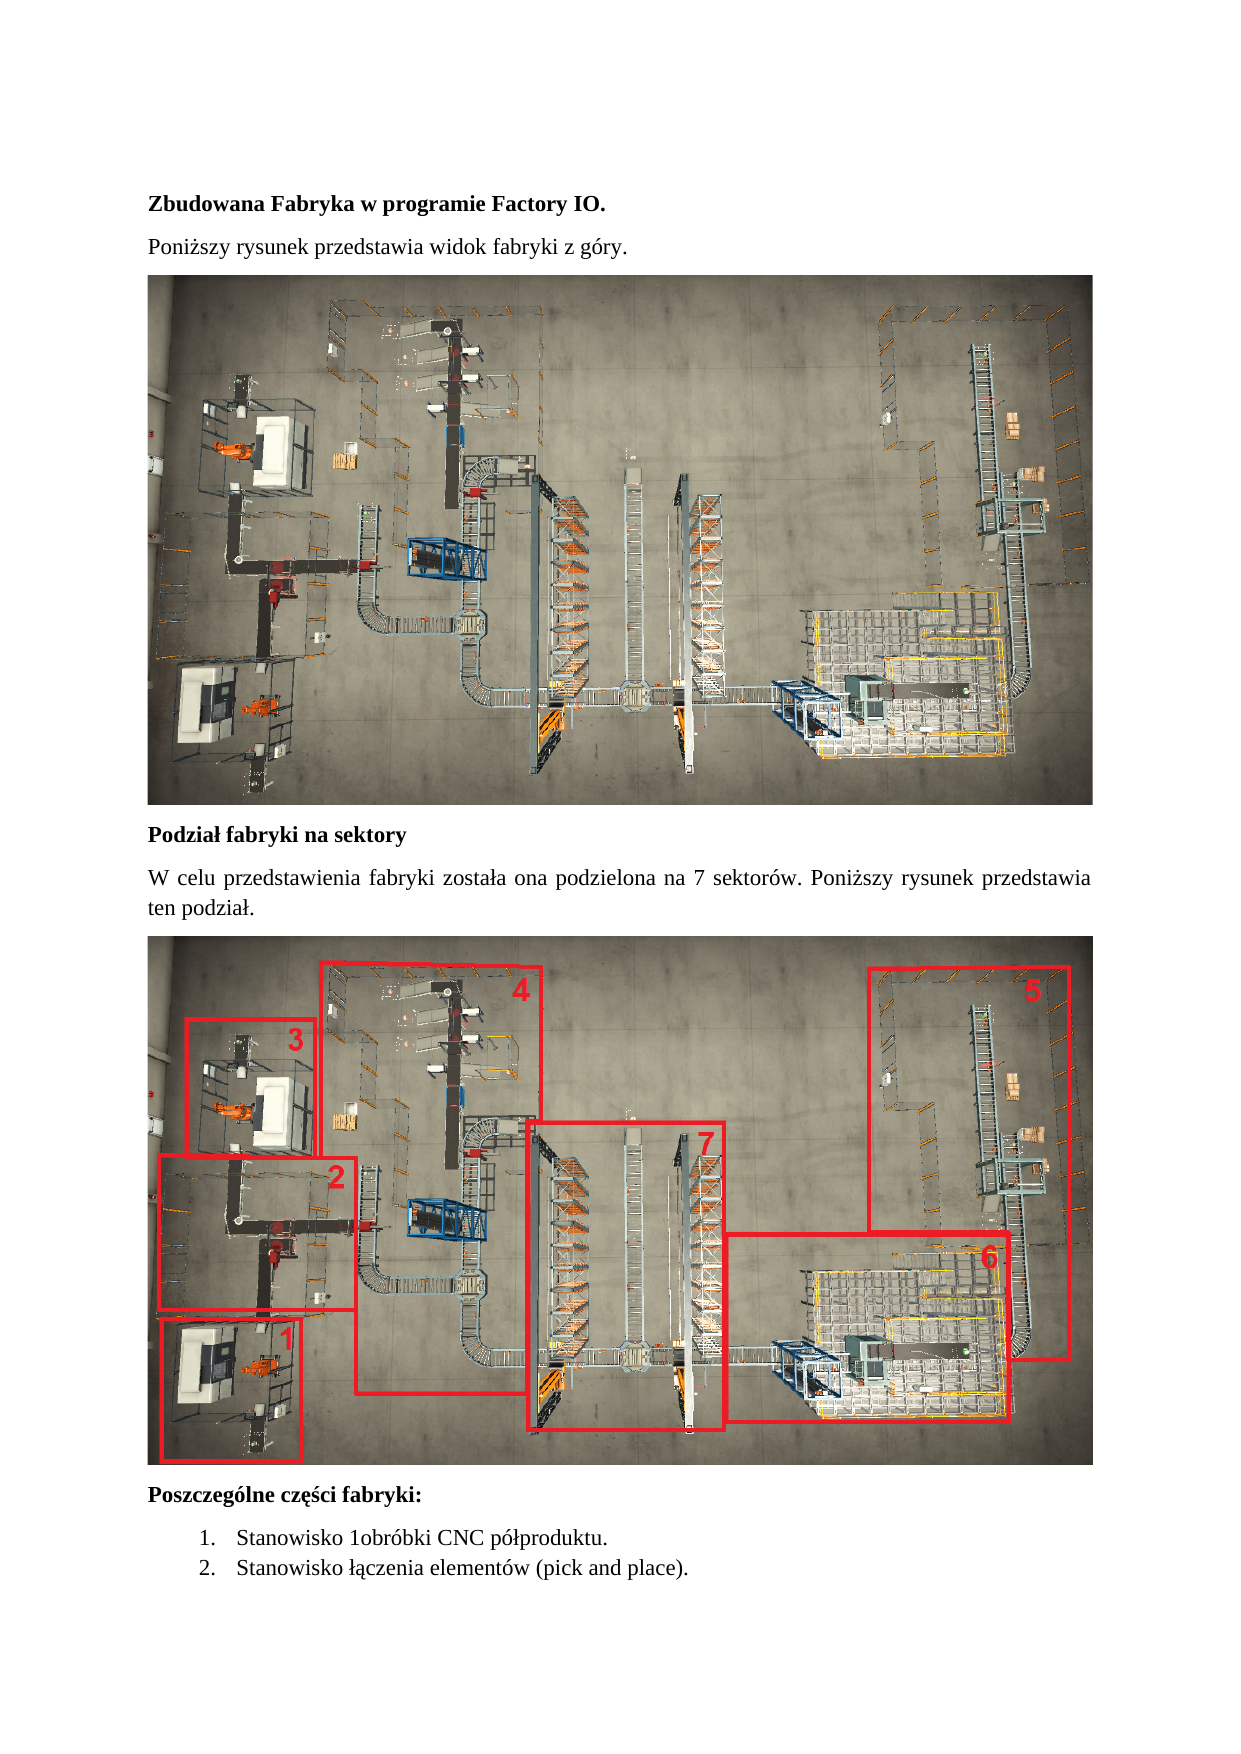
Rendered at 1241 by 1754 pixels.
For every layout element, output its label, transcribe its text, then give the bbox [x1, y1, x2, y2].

text Podział fabryki na sektory [148, 821, 1093, 847]
text Zbudowana Fabryka w programie Factory IO. [148, 190, 1093, 217]
picture [147, 936, 1093, 1465]
list Stanowisko łączenia elementów (pick and place). [199, 1554, 1093, 1580]
list Stanowisko 1obróbki CNC półproduktu. [199, 1524, 1093, 1550]
text Poszczególne części fabryki: [148, 1481, 1093, 1507]
picture [147, 275, 1093, 805]
text W celu przedstawienia fabryki została ona podzielona na 7 sektorów. Poniższy rysunek przedstawia ten podział. [148, 864, 1093, 920]
text Poniższy rysunek przedstawia widok fabryki z góry. [148, 233, 1093, 259]
